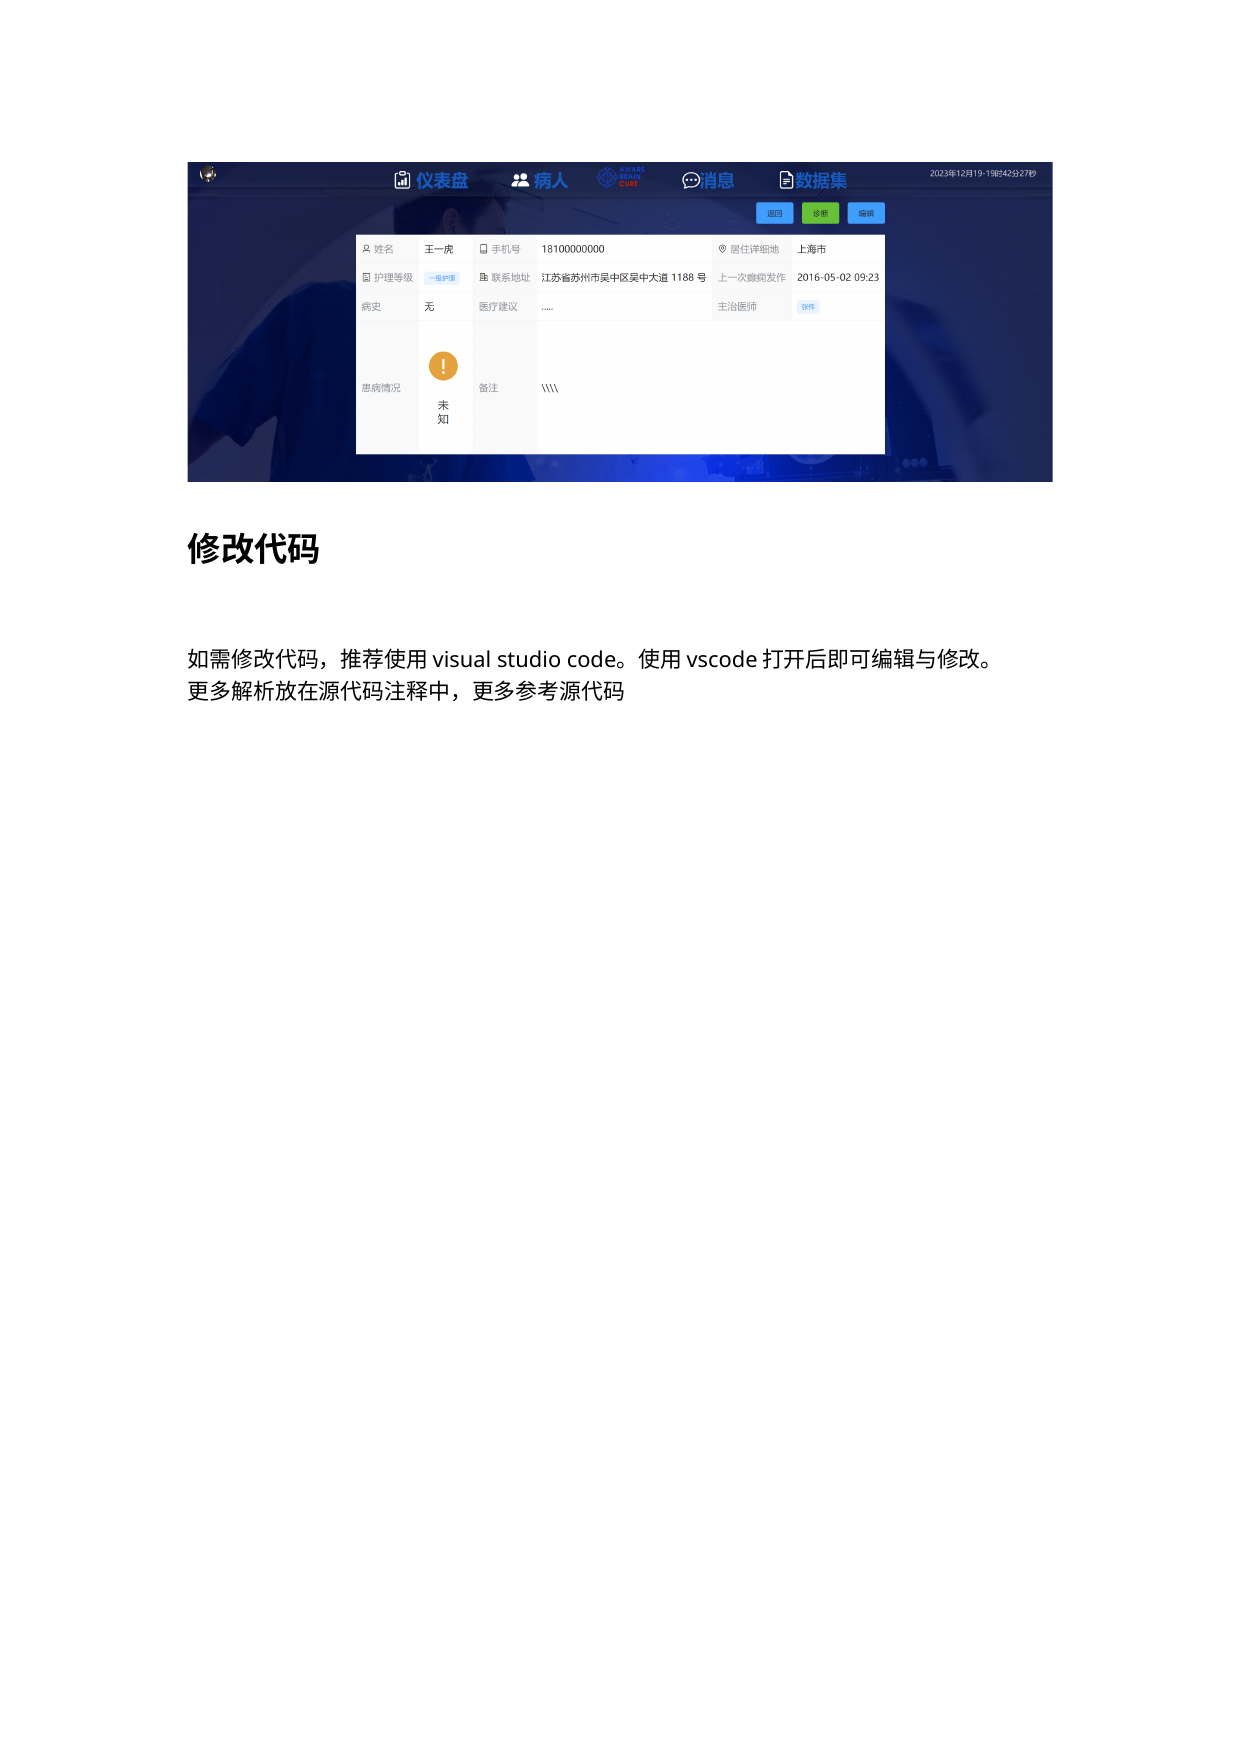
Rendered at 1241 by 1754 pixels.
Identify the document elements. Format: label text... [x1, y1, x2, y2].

text 如需修改代码，推荐使用visual studio code。使用vscode打开后即可编辑与修改。 [187, 641, 1053, 674]
picture [187, 162, 1053, 482]
text 更多解析放在源代码注释中，更多参考源代码 [187, 674, 1053, 706]
subtitle 修改代码 [187, 514, 1053, 579]
